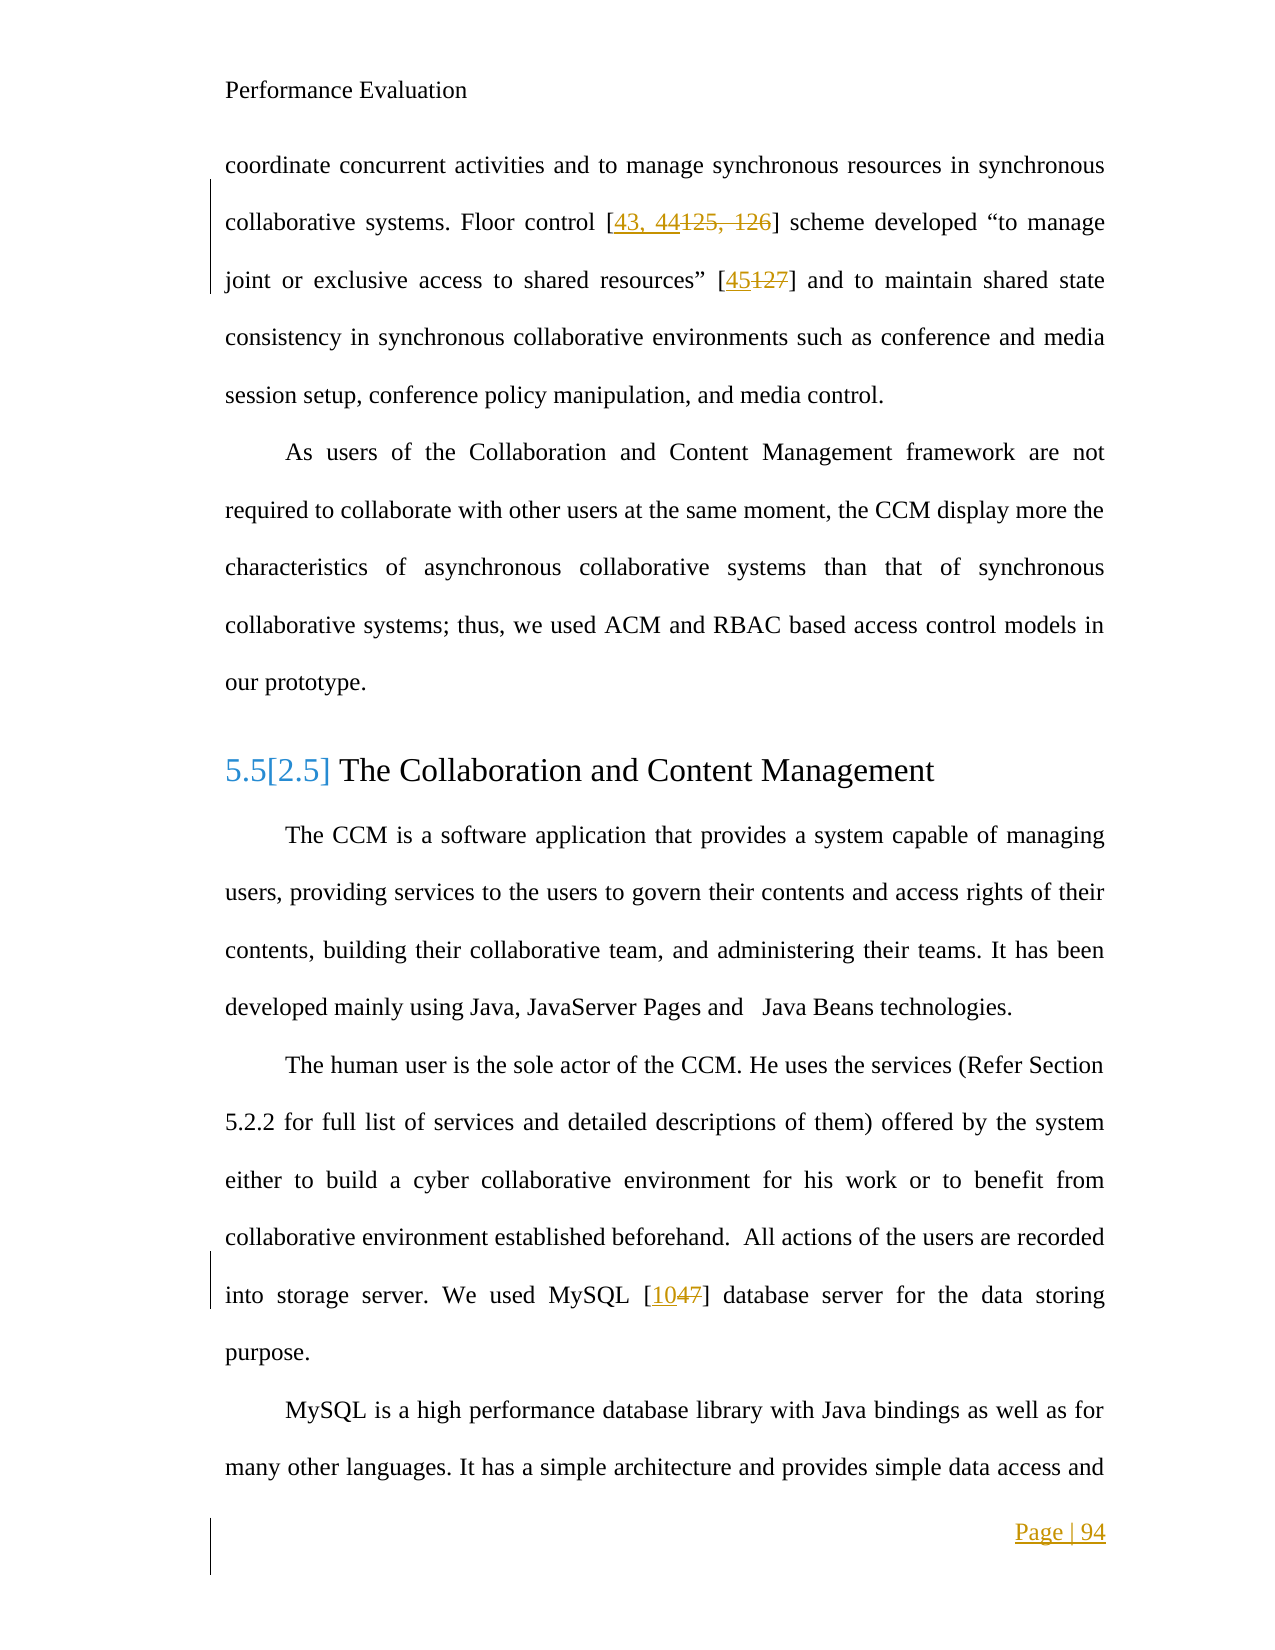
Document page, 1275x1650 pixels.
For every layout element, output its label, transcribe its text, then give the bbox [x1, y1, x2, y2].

subtitle The Collaboration and Content Management [225, 750, 1106, 788]
text The human user is the sole actor of the CCM. He uses the services (Refer Section 5.2.2 for full list of services and detailed descriptions of them) offered by the system either to build a cyber collaborative environment for his work or to benefit from collaborative environment established beforehand. All actions of the users are recorded into storage server. We used MySQL [] database server for the data storing purpose. [225, 1050, 1106, 1366]
text As users of the Collaboration and Content Management framework are not required to collaborate with other users at the same moment, the CCM display more the characteristics of asynchronous collaborative systems than that of synchronous collaborative systems; thus, we used ACM and RBAC based access control models in our prototype. [225, 437, 1106, 696]
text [225, 1395, 1106, 1481]
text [225, 150, 1106, 409]
text The CCM is a software application that provides a system capable of managing users, providing services to the users to govern their contents and access rights of their contents, building their collaborative team, and administering their teams. It has been developed mainly using Java, JavaServer Pages and Java Beans technologies. [225, 820, 1106, 1021]
